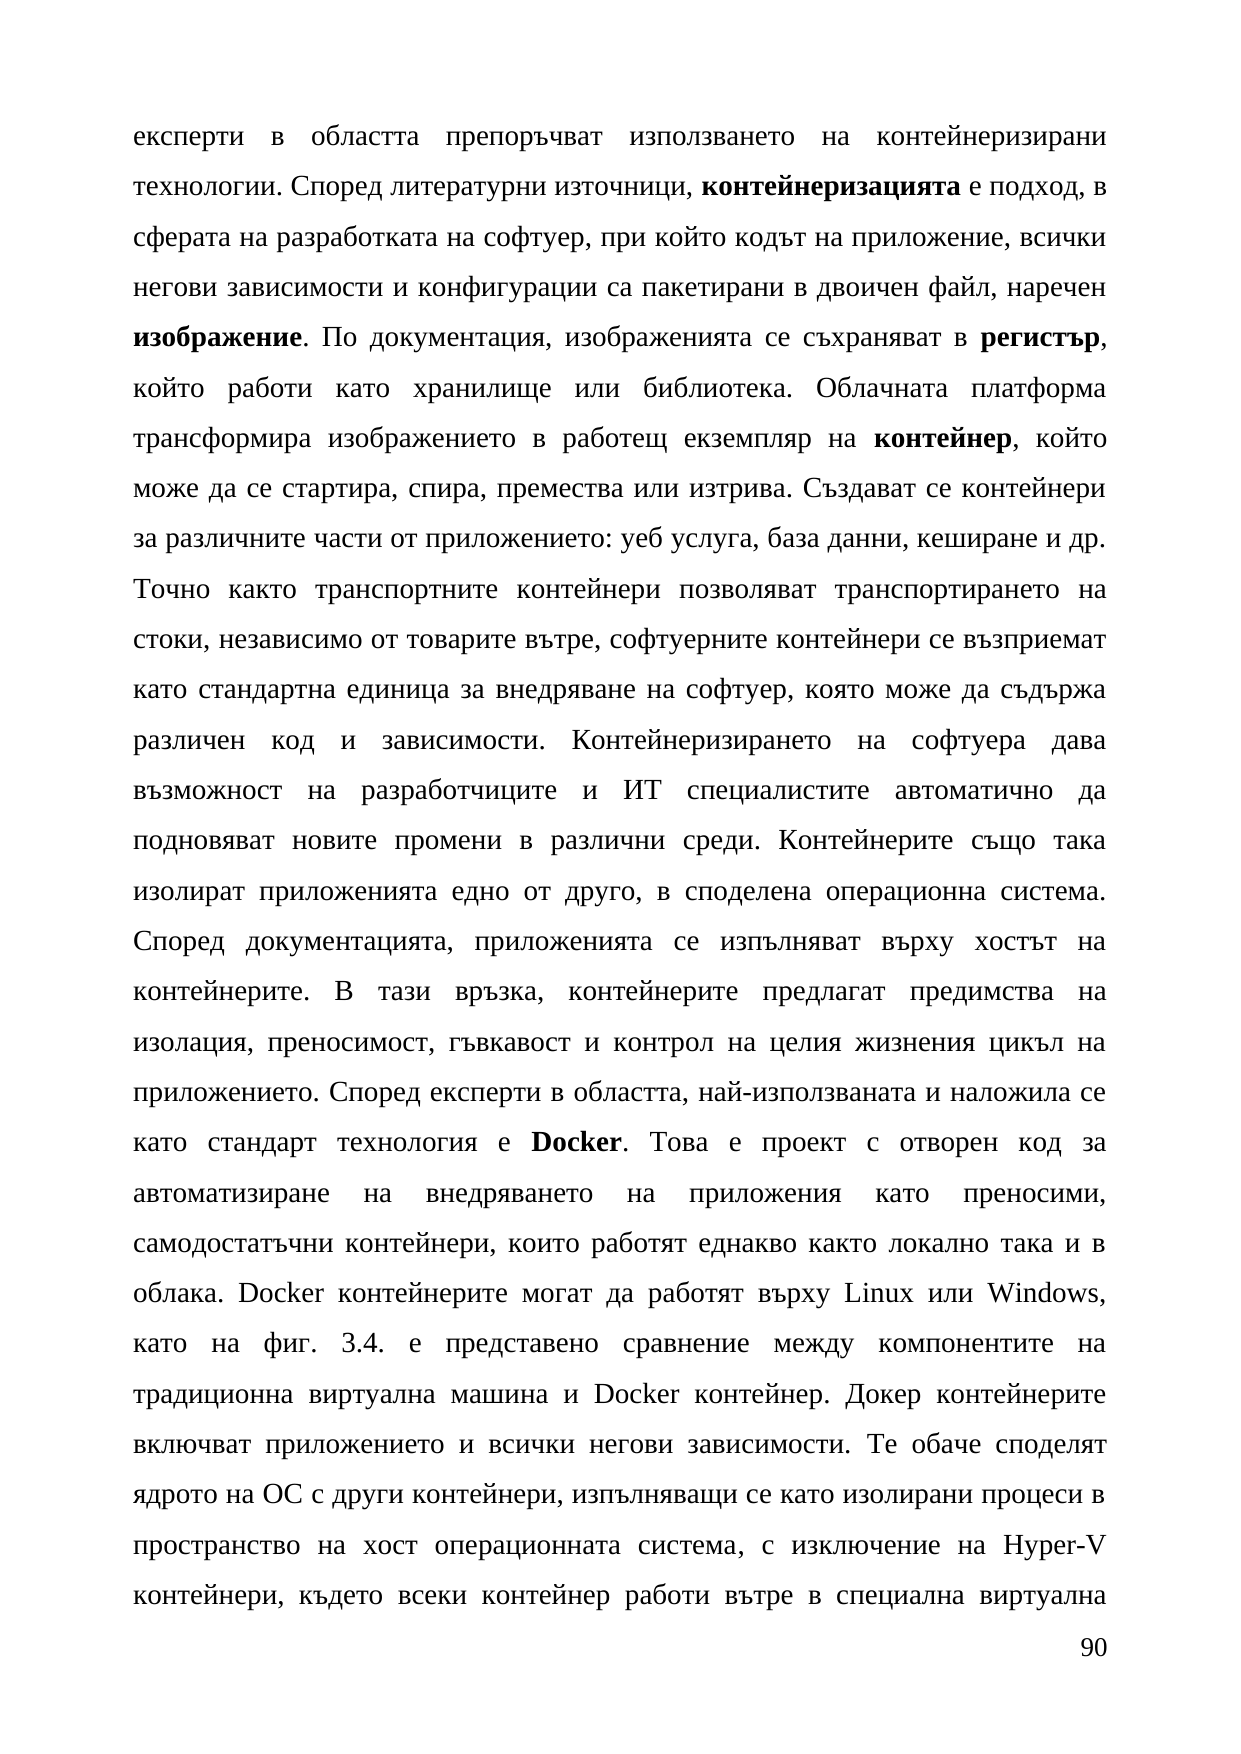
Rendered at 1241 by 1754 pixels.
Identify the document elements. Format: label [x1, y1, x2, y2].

text [133, 118, 1107, 1611]
